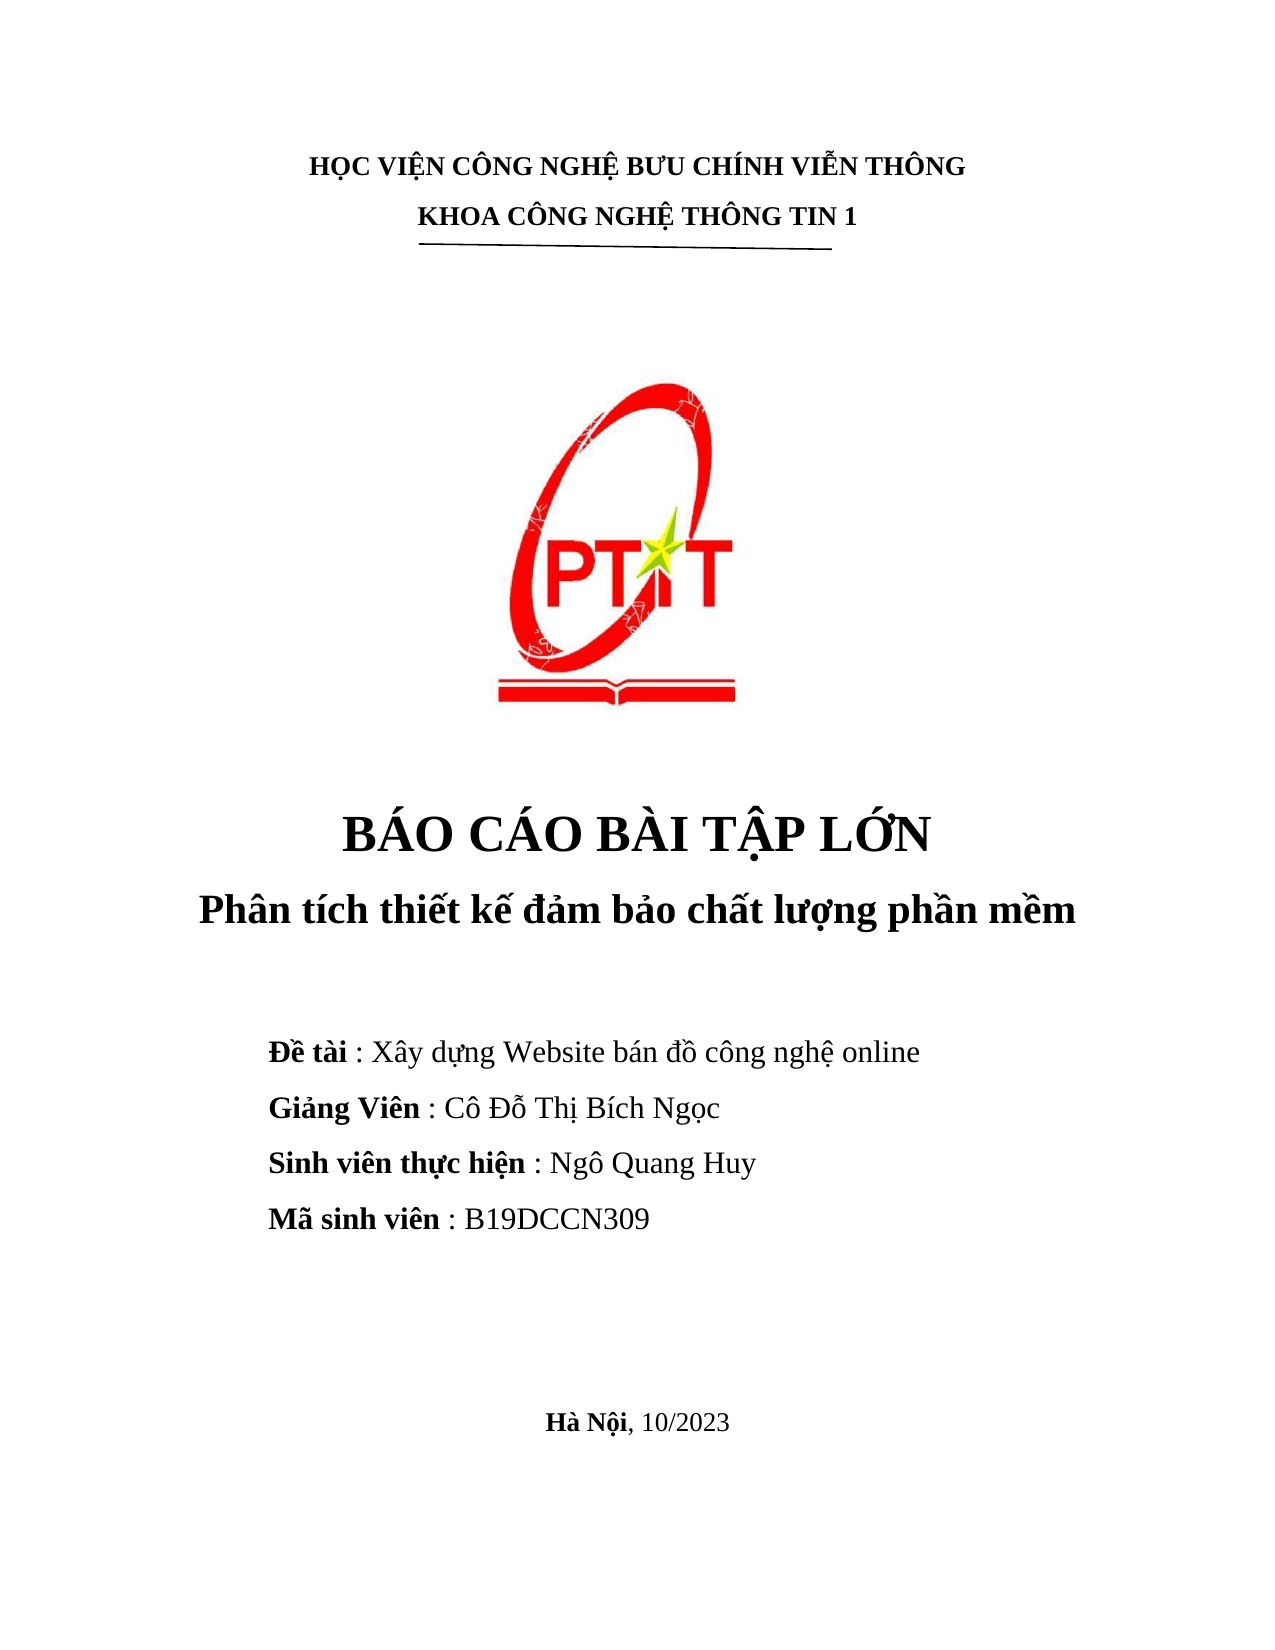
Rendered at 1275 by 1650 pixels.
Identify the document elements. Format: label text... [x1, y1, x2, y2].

text BÁO CÁO BÀI TẬP LỚN [150, 803, 1125, 863]
text Mã sinh viên : B19DCCN309 [268, 1200, 1125, 1236]
text Hà Nội, 10/2023 [150, 1406, 1125, 1437]
text KHOA CÔNG NGHỆ THÔNG TIN 1 [150, 200, 1125, 231]
picture [466, 353, 774, 727]
text Đề tài : Xây dựng Website bán đồ công nghệ online [268, 1034, 1125, 1070]
text Sinh viên thực hiện : Ngô Quang Huy [268, 1144, 1125, 1181]
text HỌC VIỆN CÔNG NGHỆ BƯU CHÍNH VIỄN THÔNG [150, 150, 1125, 181]
text Phân tích thiết kế đảm bảo chất lượng phần mềm [150, 884, 1125, 932]
text Giảng Viên : Cô Đỗ Thị Bích Ngọc [268, 1089, 1125, 1125]
